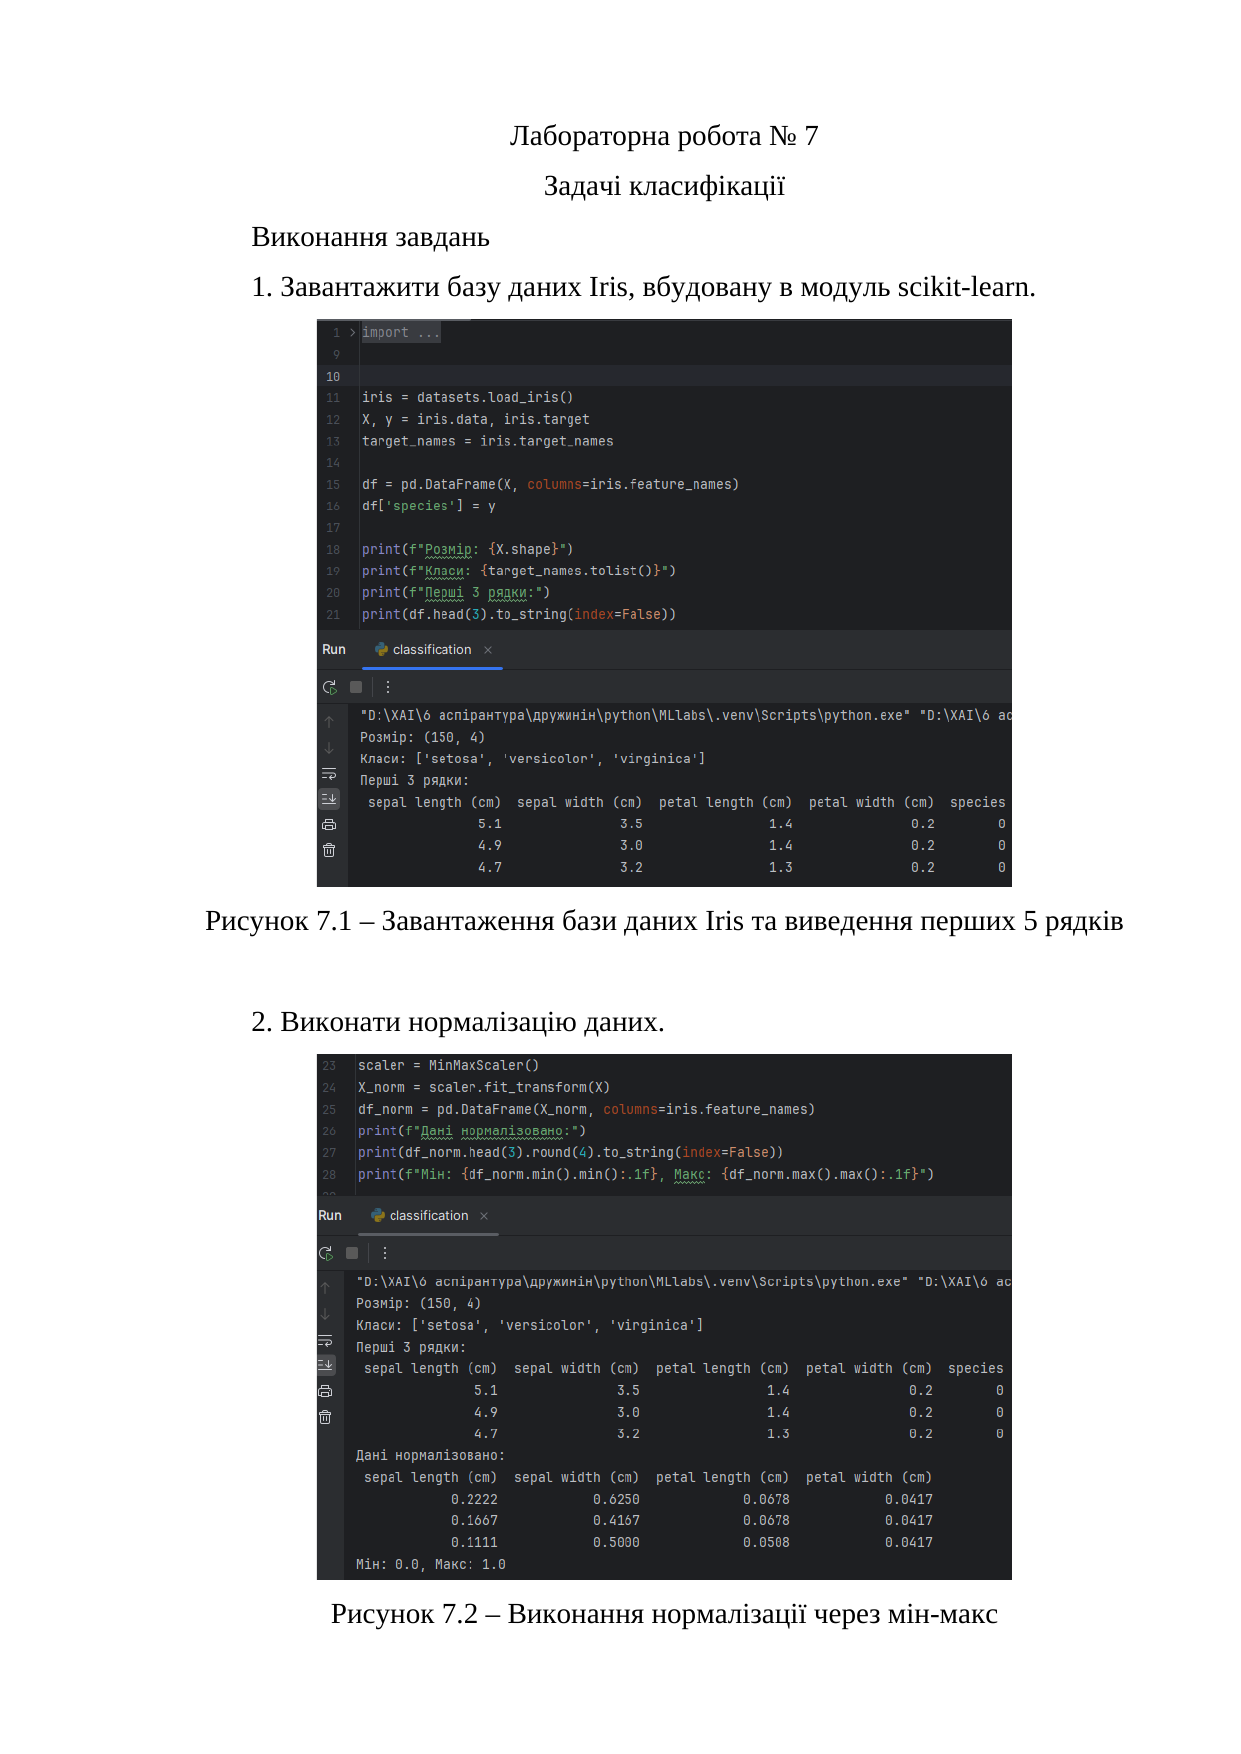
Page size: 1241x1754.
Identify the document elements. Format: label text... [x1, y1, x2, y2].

picture [316, 319, 1012, 887]
text Задачі класифікації [177, 168, 1152, 202]
text 1. Завантажити базу даних Iris, вбудовану в модуль scikit-learn. [177, 269, 1152, 303]
text Лабораторна робота № 7 [177, 118, 1152, 152]
picture [316, 1054, 1012, 1580]
text Рисунок 7.1 – Завантаження бази даних Iris та виведення перших 5 рядків [177, 903, 1152, 937]
text Рисунок 7.2 – Виконання нормалізації через мін-макс [177, 1597, 1152, 1630]
text 2. Виконати нормалізацію даних. [177, 1004, 1152, 1037]
text Виконання завдань [177, 219, 1152, 252]
